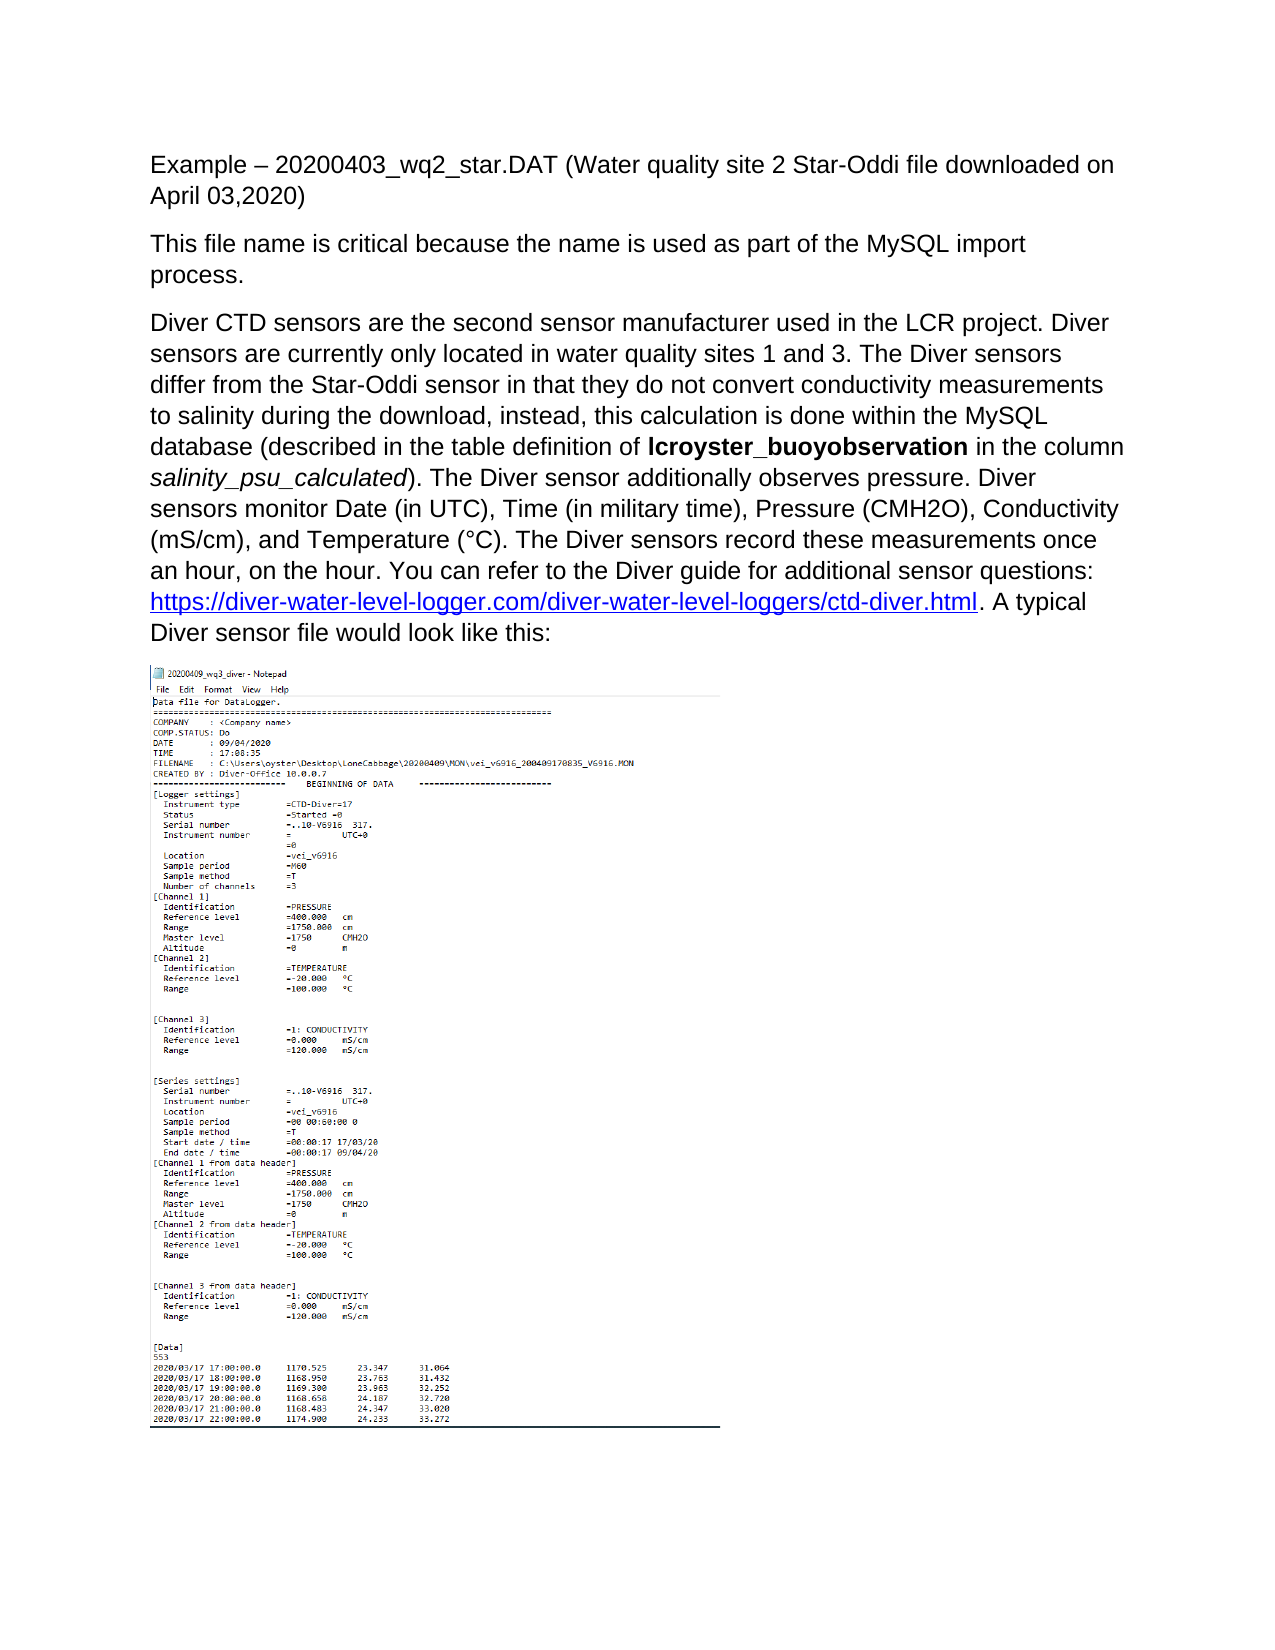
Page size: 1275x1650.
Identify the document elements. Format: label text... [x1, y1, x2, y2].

text This file name is critical because the name is used as part of the MySQL import process. [150, 229, 1125, 288]
text Example – 20200403_wq2_star.DAT (Water quality site 2 Star-Oddi file downloaded on April 03,2020) [150, 150, 1125, 210]
text Diver CTD sensors are the second sensor manufacturer used in the LCR project. Diver sensors are currently only located in water quality sites 1 and 3. The Diver sensors differ from the Star-Oddi sensor in that they do not convert conductivity measurements to salinity during the download, instead, this calculation is done within the MySQL database (described in the table definition of lcroyster_buoyobservation in the column salinity_psu_calculated). The Diver sensor additionally observes pressure. Diver sensors monitor Date (in UTC), Time (in military time), Pressure (CMH2O), Conductivity (mS/cm), and Temperature (°C). The Diver sensors record these measurements once an hour, on the hour. You can refer to the Diver guide for additional sensor questions: https://diver-water-level-logger.com/diver-water-level-loggers/ctd-diver.html. A typical Diver sensor file would look like this: [150, 307, 1125, 647]
picture [150, 665, 721, 1428]
